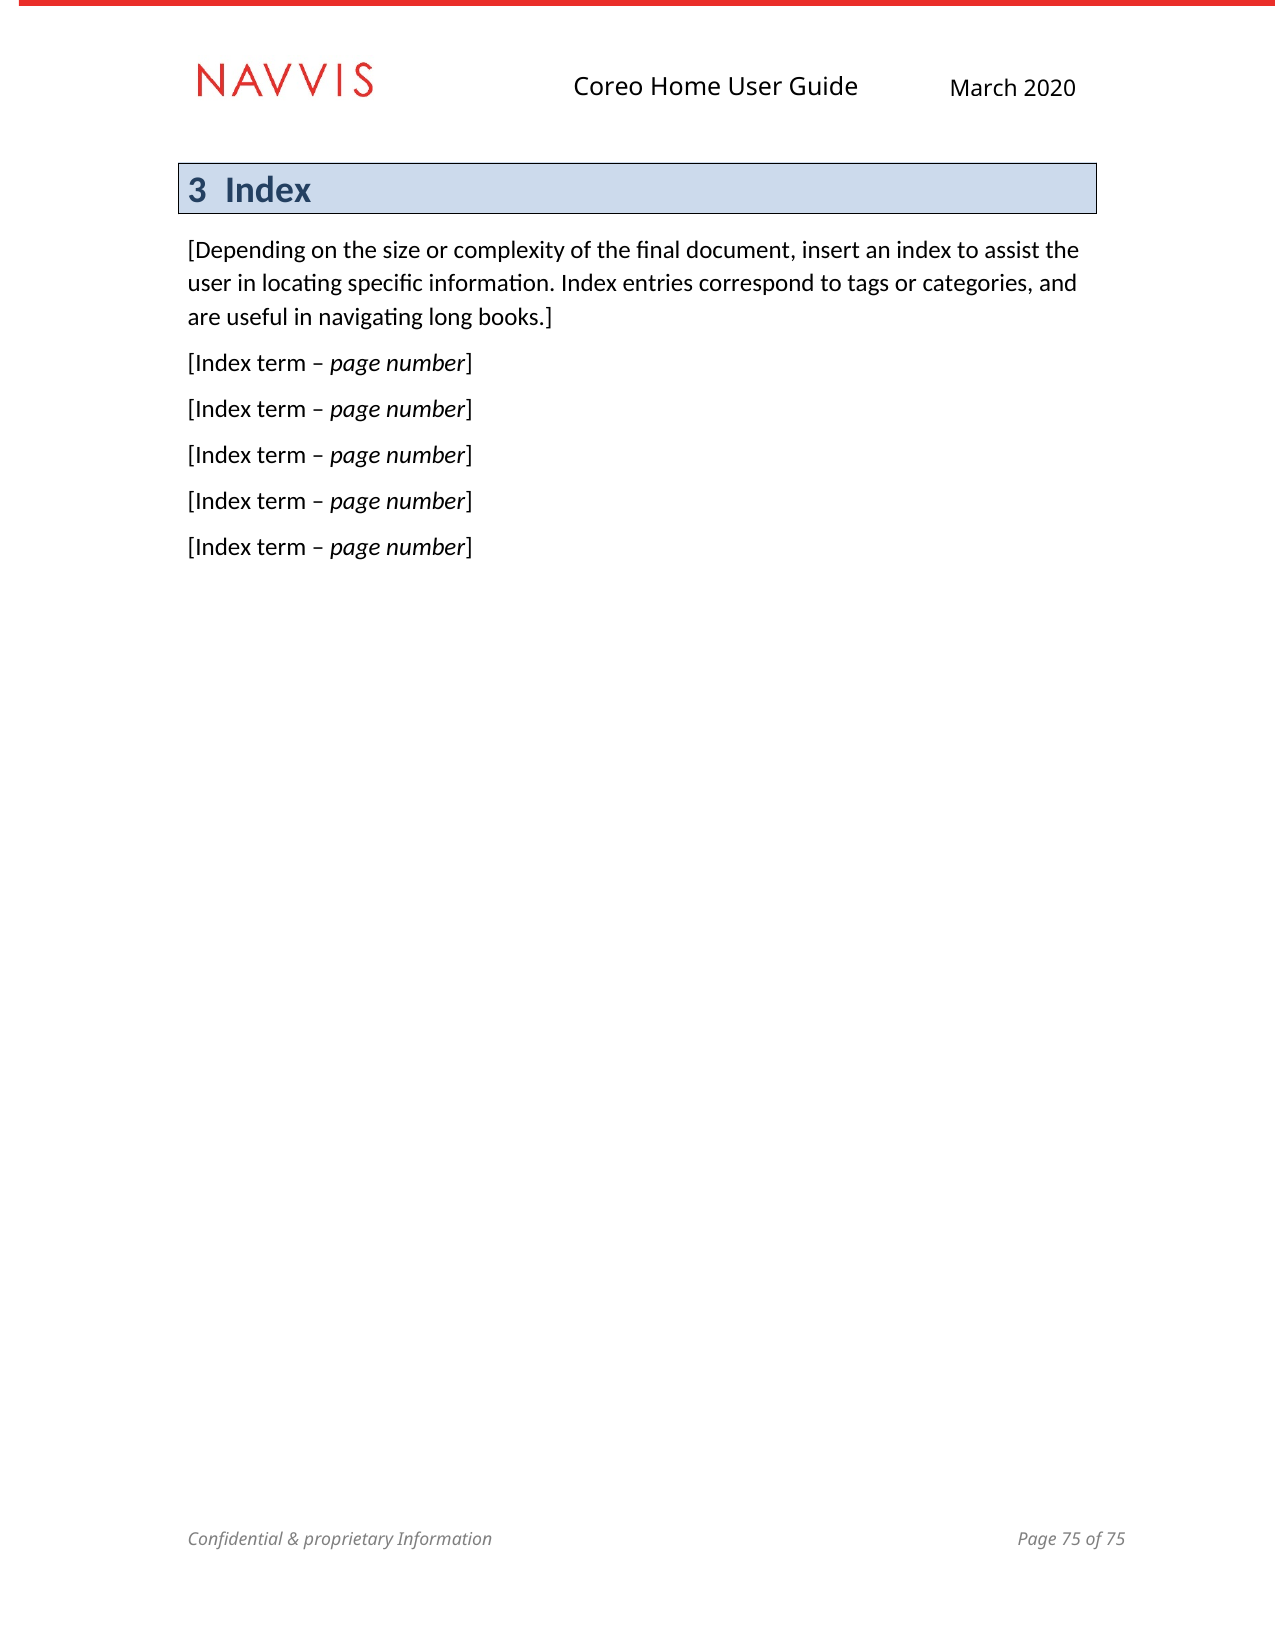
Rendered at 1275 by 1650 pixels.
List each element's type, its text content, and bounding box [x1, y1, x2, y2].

text [Depending on the size or complexity of the final document, insert an index to assist the user in locating specific information. Index entries correspond to tags or categories, and are useful in navigating long books.] [187, 234, 1087, 332]
subtitle Index [179, 164, 1096, 213]
text [Index term – page number] [187, 347, 1087, 378]
text [Index term – page number] [187, 485, 1087, 516]
picture [187, 55, 383, 104]
text [Index term – page number] [187, 439, 1087, 470]
text [Index term – page number] [187, 531, 1087, 562]
text [Index term – page number] [187, 393, 1087, 424]
